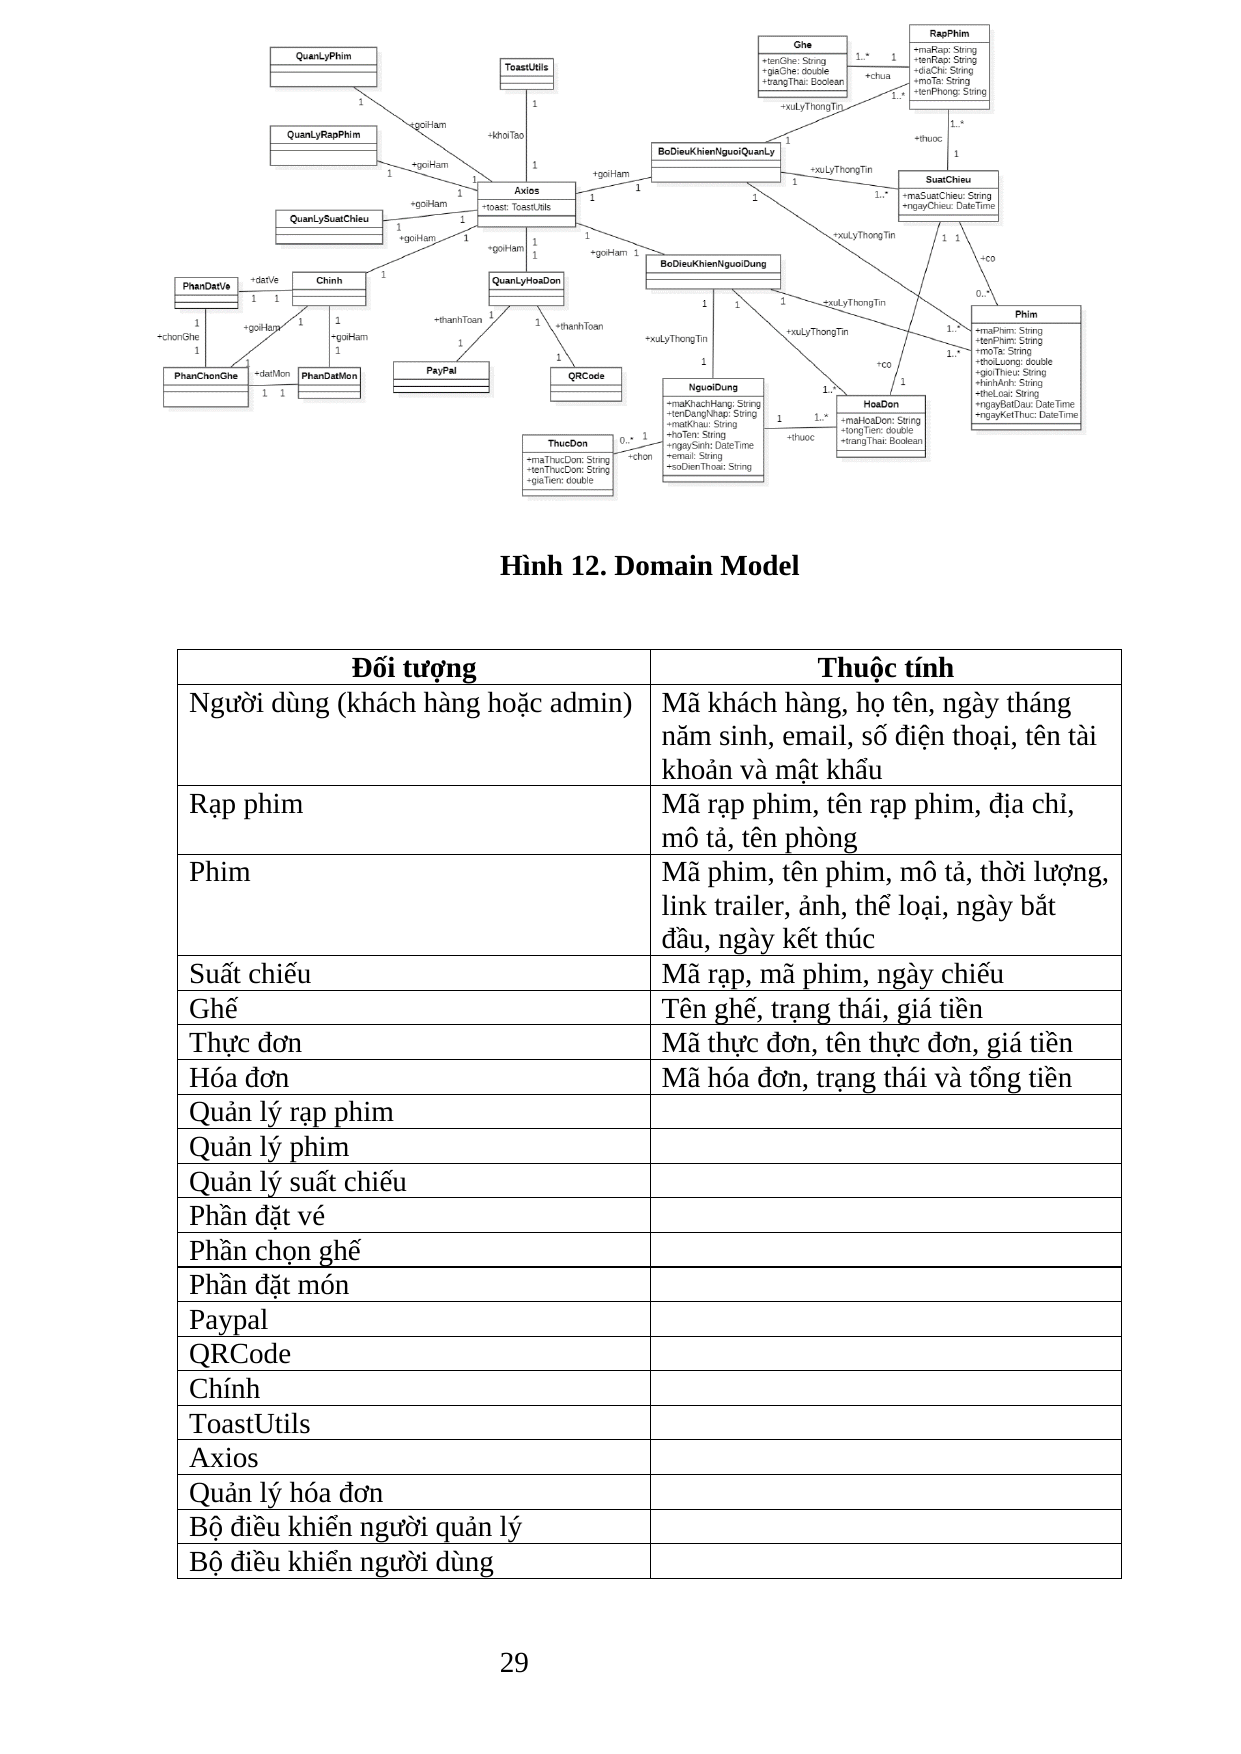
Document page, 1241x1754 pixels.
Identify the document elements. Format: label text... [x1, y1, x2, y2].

table_cell Người dùng (khách hàng hoặc admin) [178, 685, 650, 785]
table_cell Tên ghế, trạng thái, giá tiền [651, 991, 1121, 1024]
table_cell Phim [178, 855, 650, 955]
table_cell [651, 1544, 1121, 1578]
table_cell Ghế [178, 991, 650, 1024]
table_cell Suất chiếu [178, 956, 650, 990]
table_cell Rạp phim [178, 786, 650, 853]
table_cell Phần đặt vé [178, 1198, 650, 1232]
table_cell [651, 1198, 1121, 1232]
table_cell Quản lý rạp phim [178, 1095, 650, 1128]
table_cell Bộ điều khiển người quản lý [178, 1510, 650, 1543]
table_cell Mã phim, tên phim, mô tả, thời lượng, link trailer, ảnh, thể loại, ngày bắt đầu, ngày kết thúc [651, 855, 1121, 955]
table_cell Mã rạp phim, tên rạp phim, địa chỉ, mô tả, tên phòng [651, 786, 1121, 853]
table_cell Mã rạp, mã phim, ngày chiếu [651, 956, 1121, 990]
table_cell [651, 1129, 1121, 1163]
table_cell Mã thực đơn, tên thực đơn, giá tiền [651, 1025, 1121, 1059]
text Hình 12. Domain Model [177, 548, 1122, 582]
table_cell Axios [178, 1440, 650, 1474]
table_cell Thực đơn [178, 1025, 650, 1059]
table_cell [651, 1440, 1121, 1474]
table_cell QRCode [178, 1337, 650, 1370]
table_cell [651, 1406, 1121, 1439]
table_cell Hóa đơn [178, 1060, 650, 1093]
picture [136, 0, 1112, 515]
table_cell Phần chọn ghế [178, 1233, 650, 1266]
table_cell Mã khách hàng, họ tên, ngày tháng năm sinh, email, số điện thoại, tên tài khoản và mật khẩu [651, 685, 1121, 785]
table_cell [651, 1268, 1121, 1301]
table_cell Chính [178, 1371, 650, 1405]
table_header Đối tượng [178, 650, 650, 684]
table_cell [651, 1337, 1121, 1370]
table_cell Mã hóa đơn, trạng thái và tổng tiền [651, 1060, 1121, 1093]
table_cell ToastUtils [178, 1406, 650, 1439]
table_cell Bộ điều khiển người dùng [178, 1544, 650, 1578]
table_cell [651, 1095, 1121, 1128]
table_cell Quản lý phim [178, 1129, 650, 1163]
table_cell Phần đặt món [178, 1268, 650, 1301]
table_cell [651, 1302, 1121, 1336]
table_cell Quản lý hóa đơn [178, 1475, 650, 1508]
table_cell [651, 1475, 1121, 1508]
table_cell [651, 1233, 1121, 1266]
table_cell [651, 1371, 1121, 1405]
table_cell Quản lý suất chiếu [178, 1164, 650, 1197]
table_cell [651, 1510, 1121, 1543]
table_header Thuộc tính [651, 650, 1121, 684]
table_cell [651, 1164, 1121, 1197]
table_cell Paypal [178, 1302, 650, 1336]
